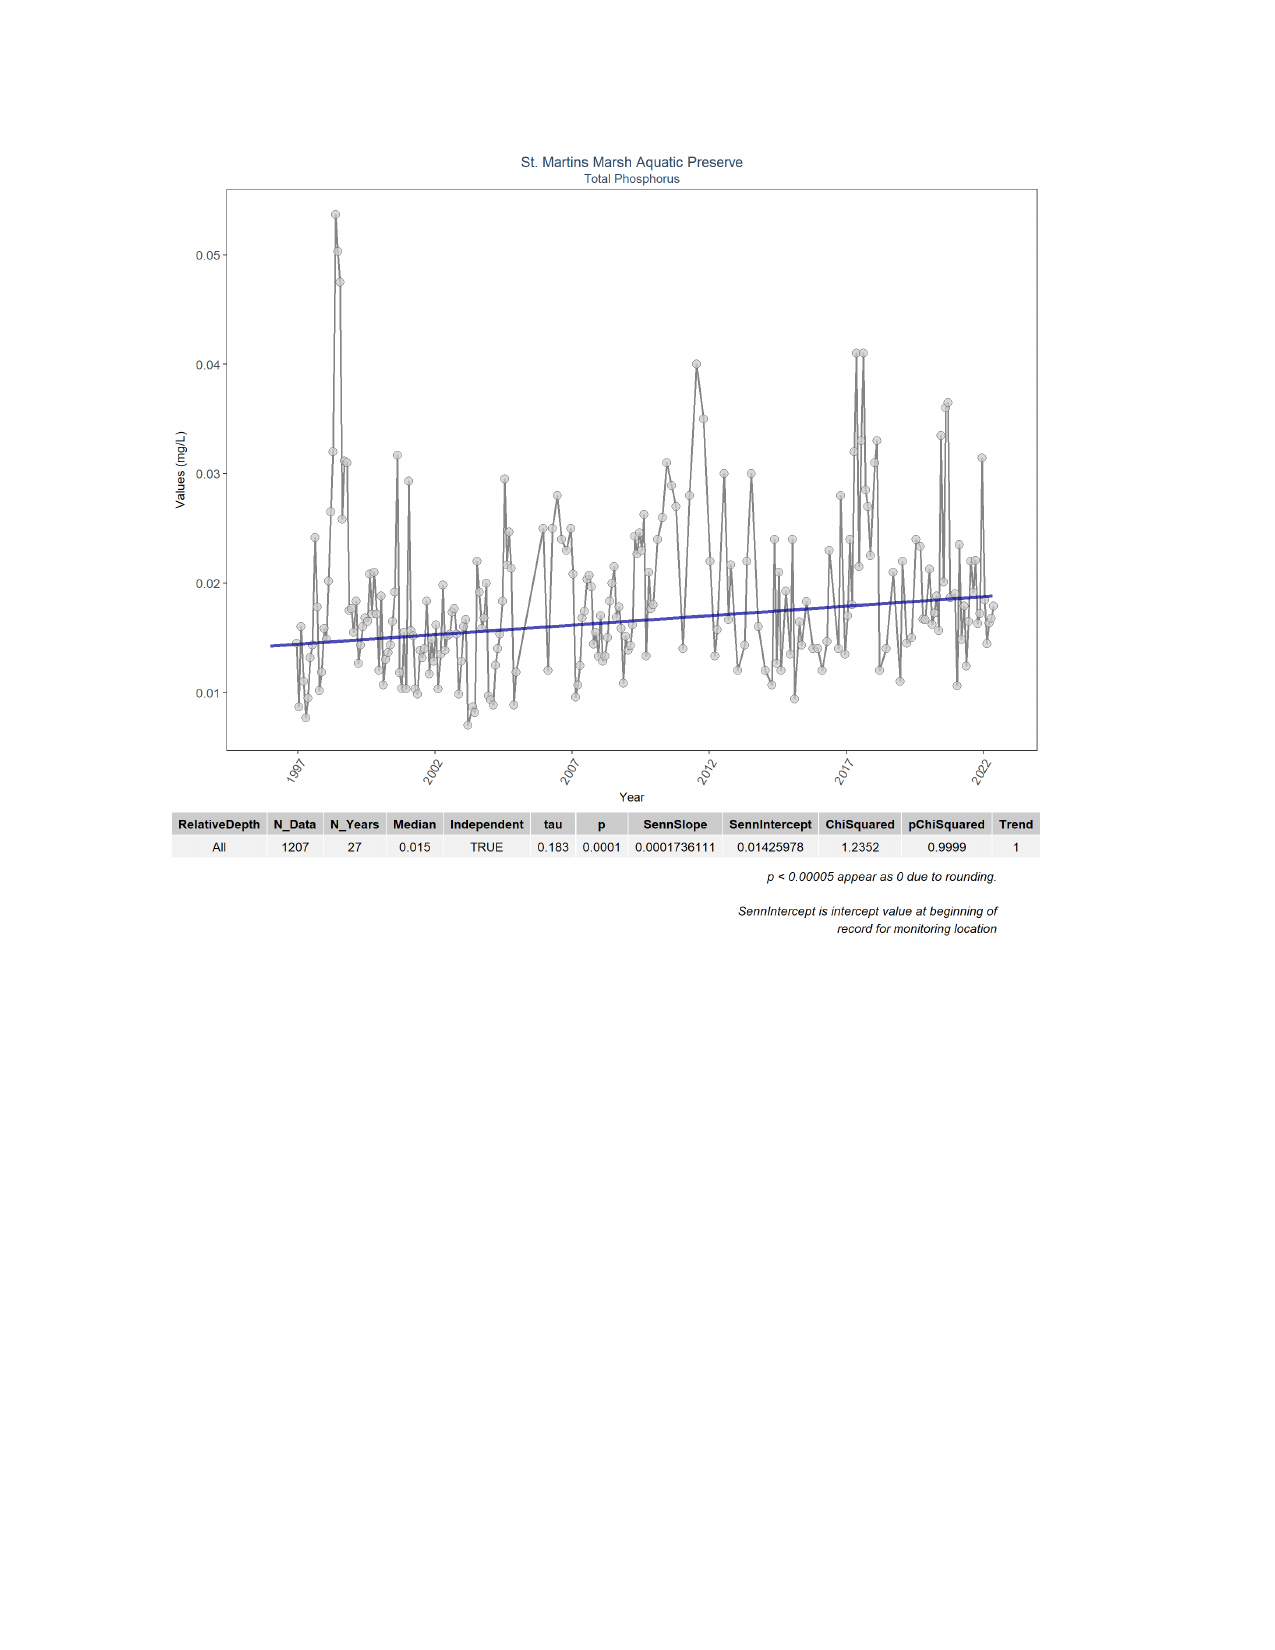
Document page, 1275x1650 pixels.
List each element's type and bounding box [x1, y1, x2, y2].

picture [168, 150, 1044, 938]
